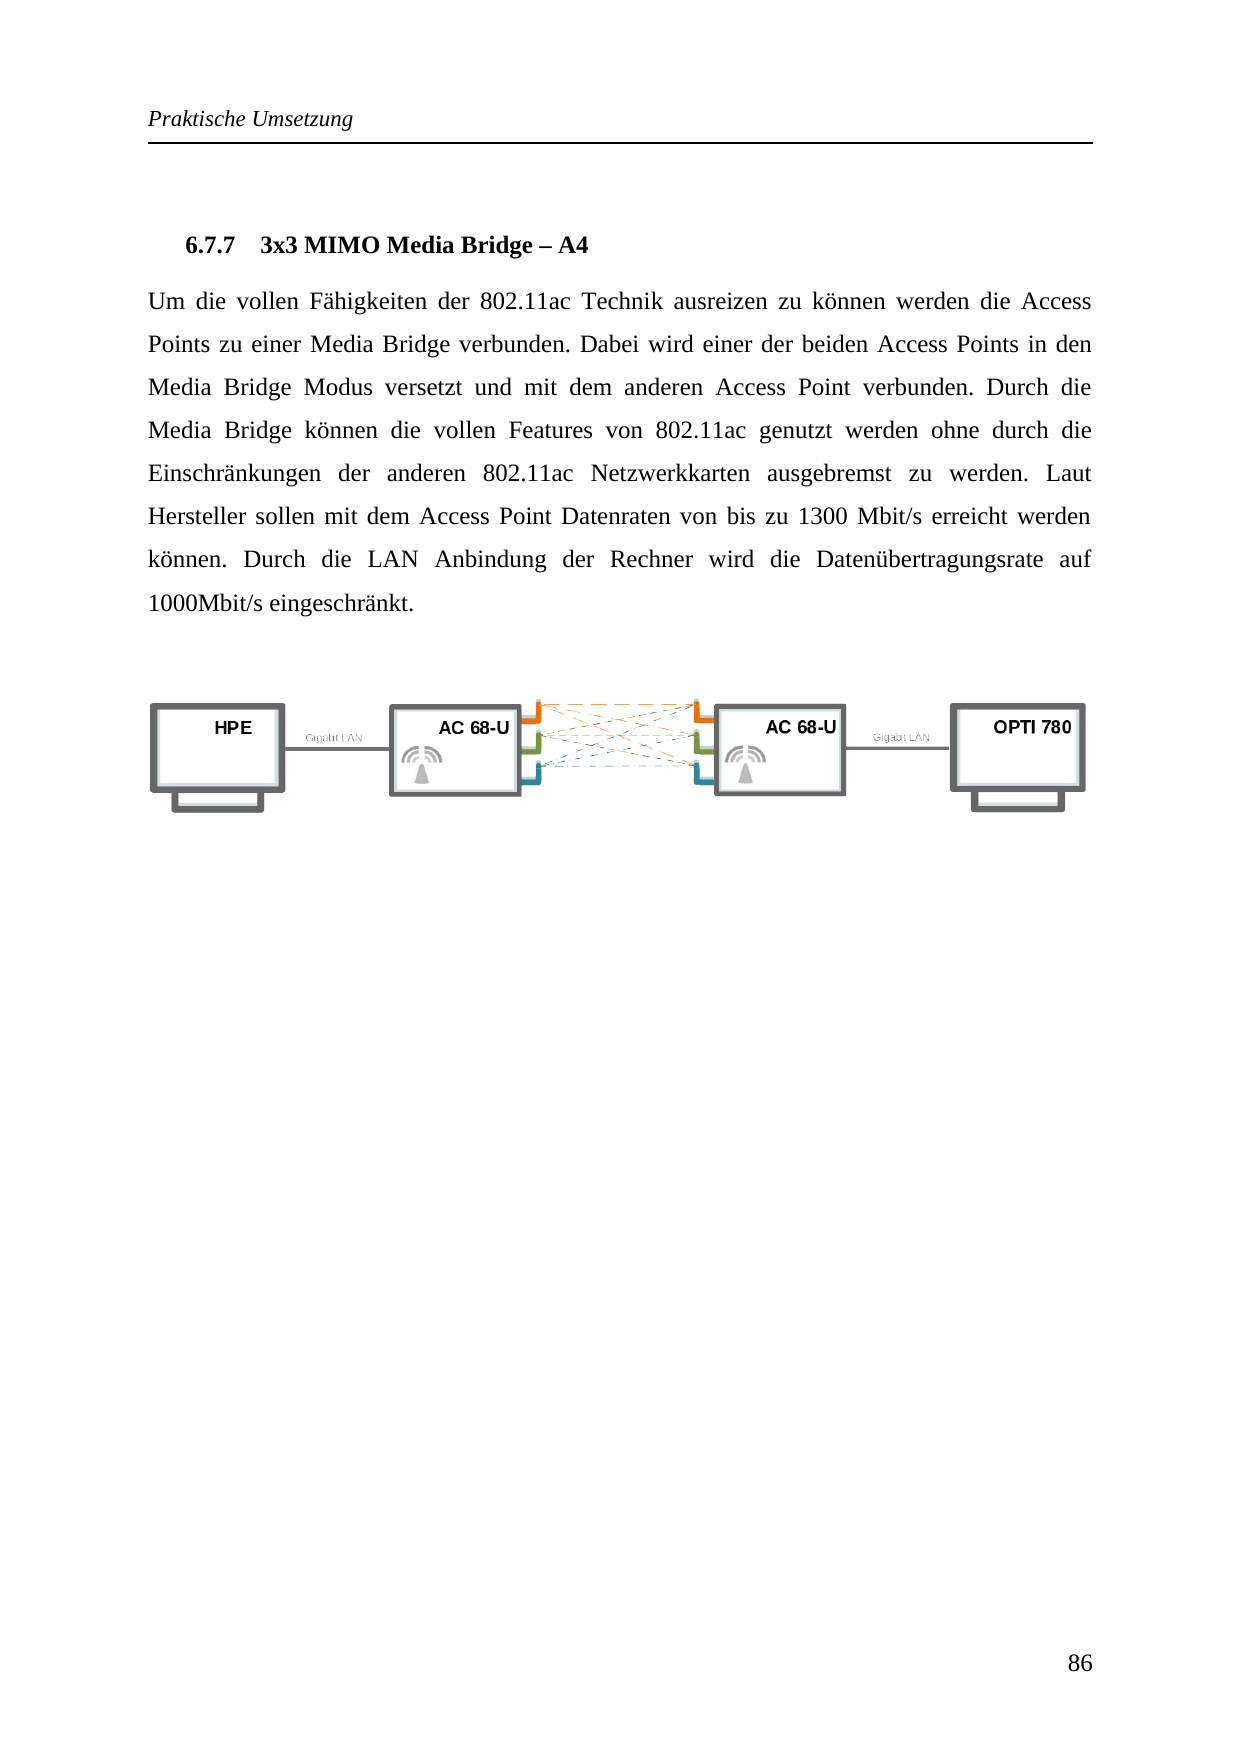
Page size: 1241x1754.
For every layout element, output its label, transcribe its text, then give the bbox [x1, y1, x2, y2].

subtitle 3x3 MIMO Media Bridge – A4 [185, 230, 1093, 259]
text Um die vollen Fähigkeiten der 802.11ac Technik ausreizen zu können werden die Access Points zu einer Media Bridge verbunden. Dabei wird einer der beiden Access Points in den Media Bridge Modus versetzt und mit dem anderen Access Point verbunden. Durch die Media Bridge können die vollen Features von 802.11ac genutzt werden ohne durch die Einschränkungen der anderen 802.11ac Netzwerkkarten ausgebremst zu werden. Laut Hersteller sollen mit dem Access Point Datenraten von bis zu 1300 Mbit/s erreicht werden können. Durch die LAN Anbindung der Rechner wird die Datenübertragungsrate auf 1000Mbit/s eingeschränkt. [148, 286, 1093, 616]
